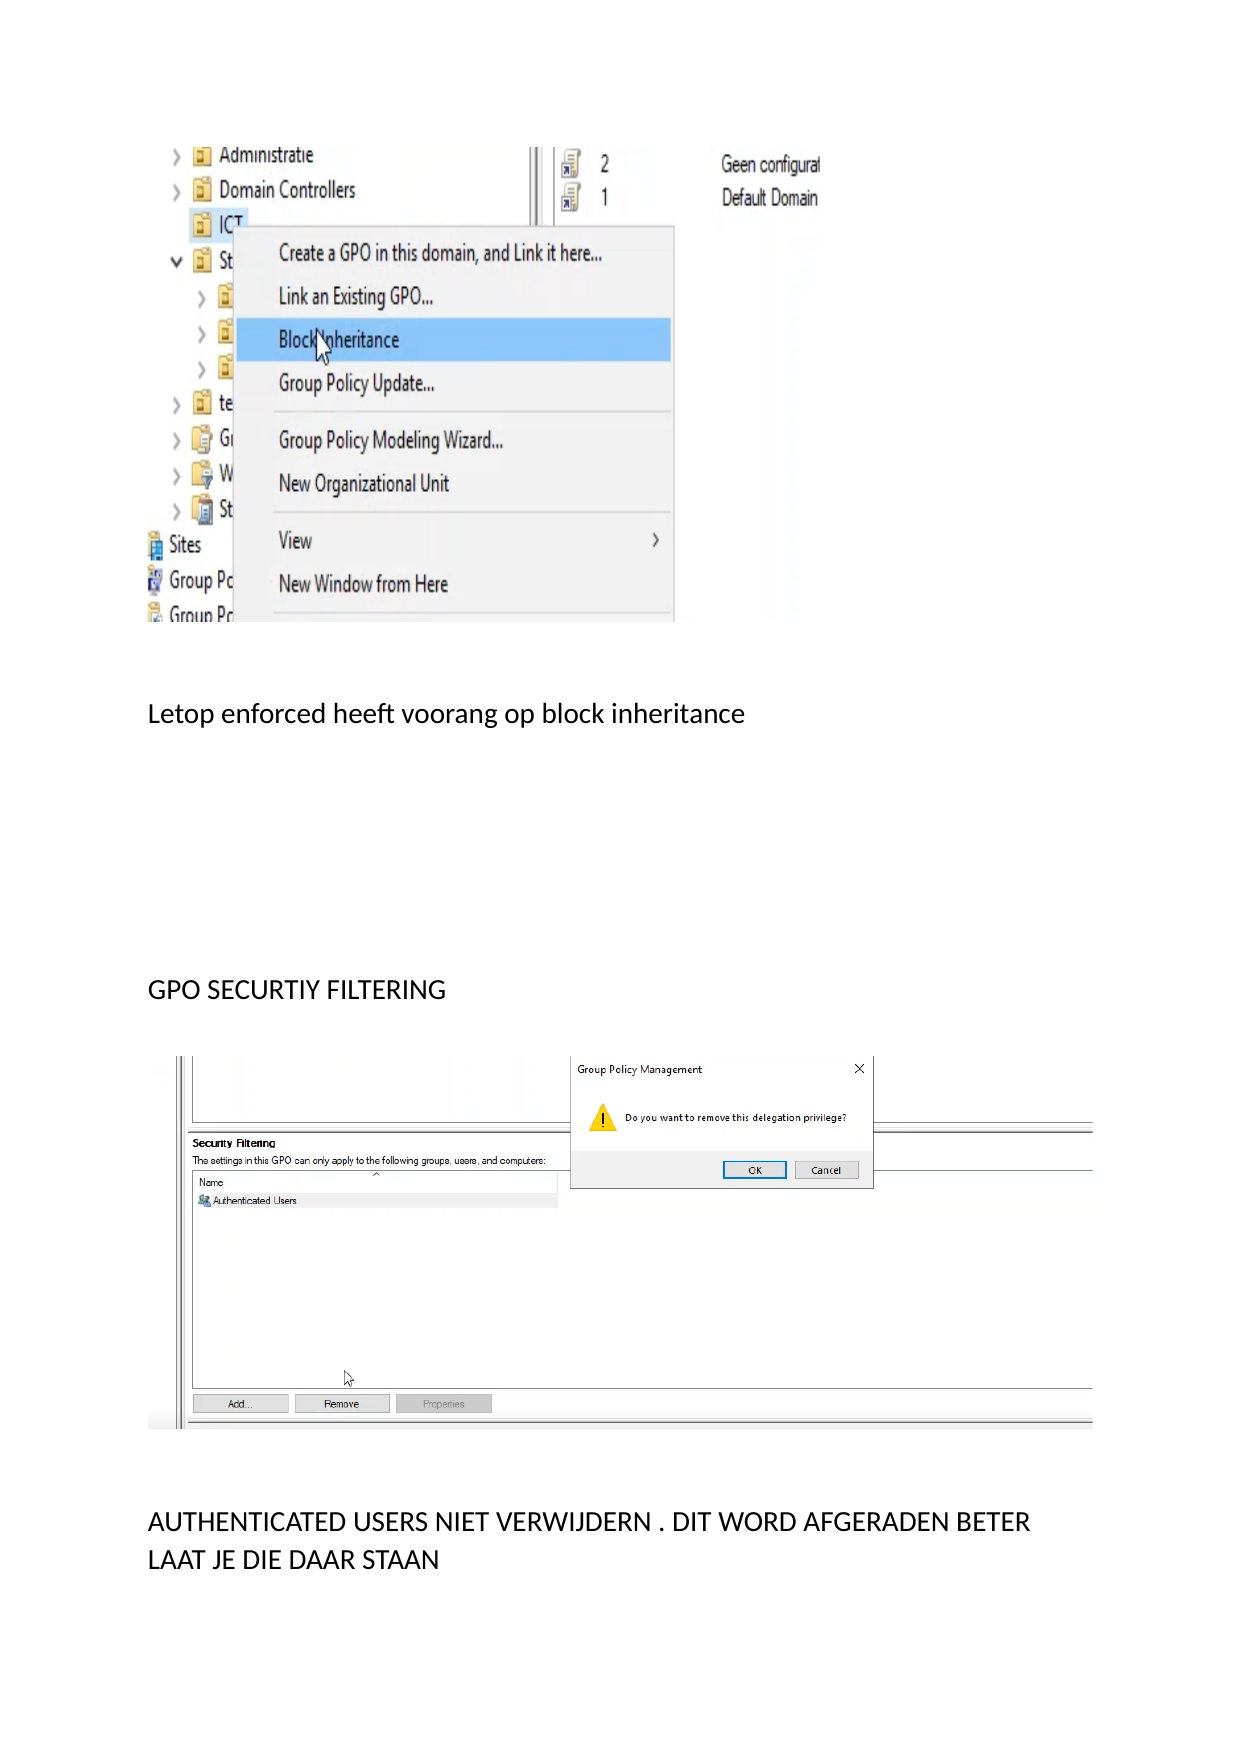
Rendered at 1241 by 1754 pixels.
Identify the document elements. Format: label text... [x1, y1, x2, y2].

text GPO SECURTIY FILTERING [148, 971, 1093, 1007]
picture [147, 1056, 1093, 1429]
text AUTHENTICATED USERS NIET VERWIJDERN . DIT WORD AFGERADEN BETER LAAT JE DIE DAAR STAAN [148, 1503, 1093, 1577]
picture [147, 147, 820, 622]
text Letop enforced heeft voorang op block inheritance [148, 696, 1093, 731]
